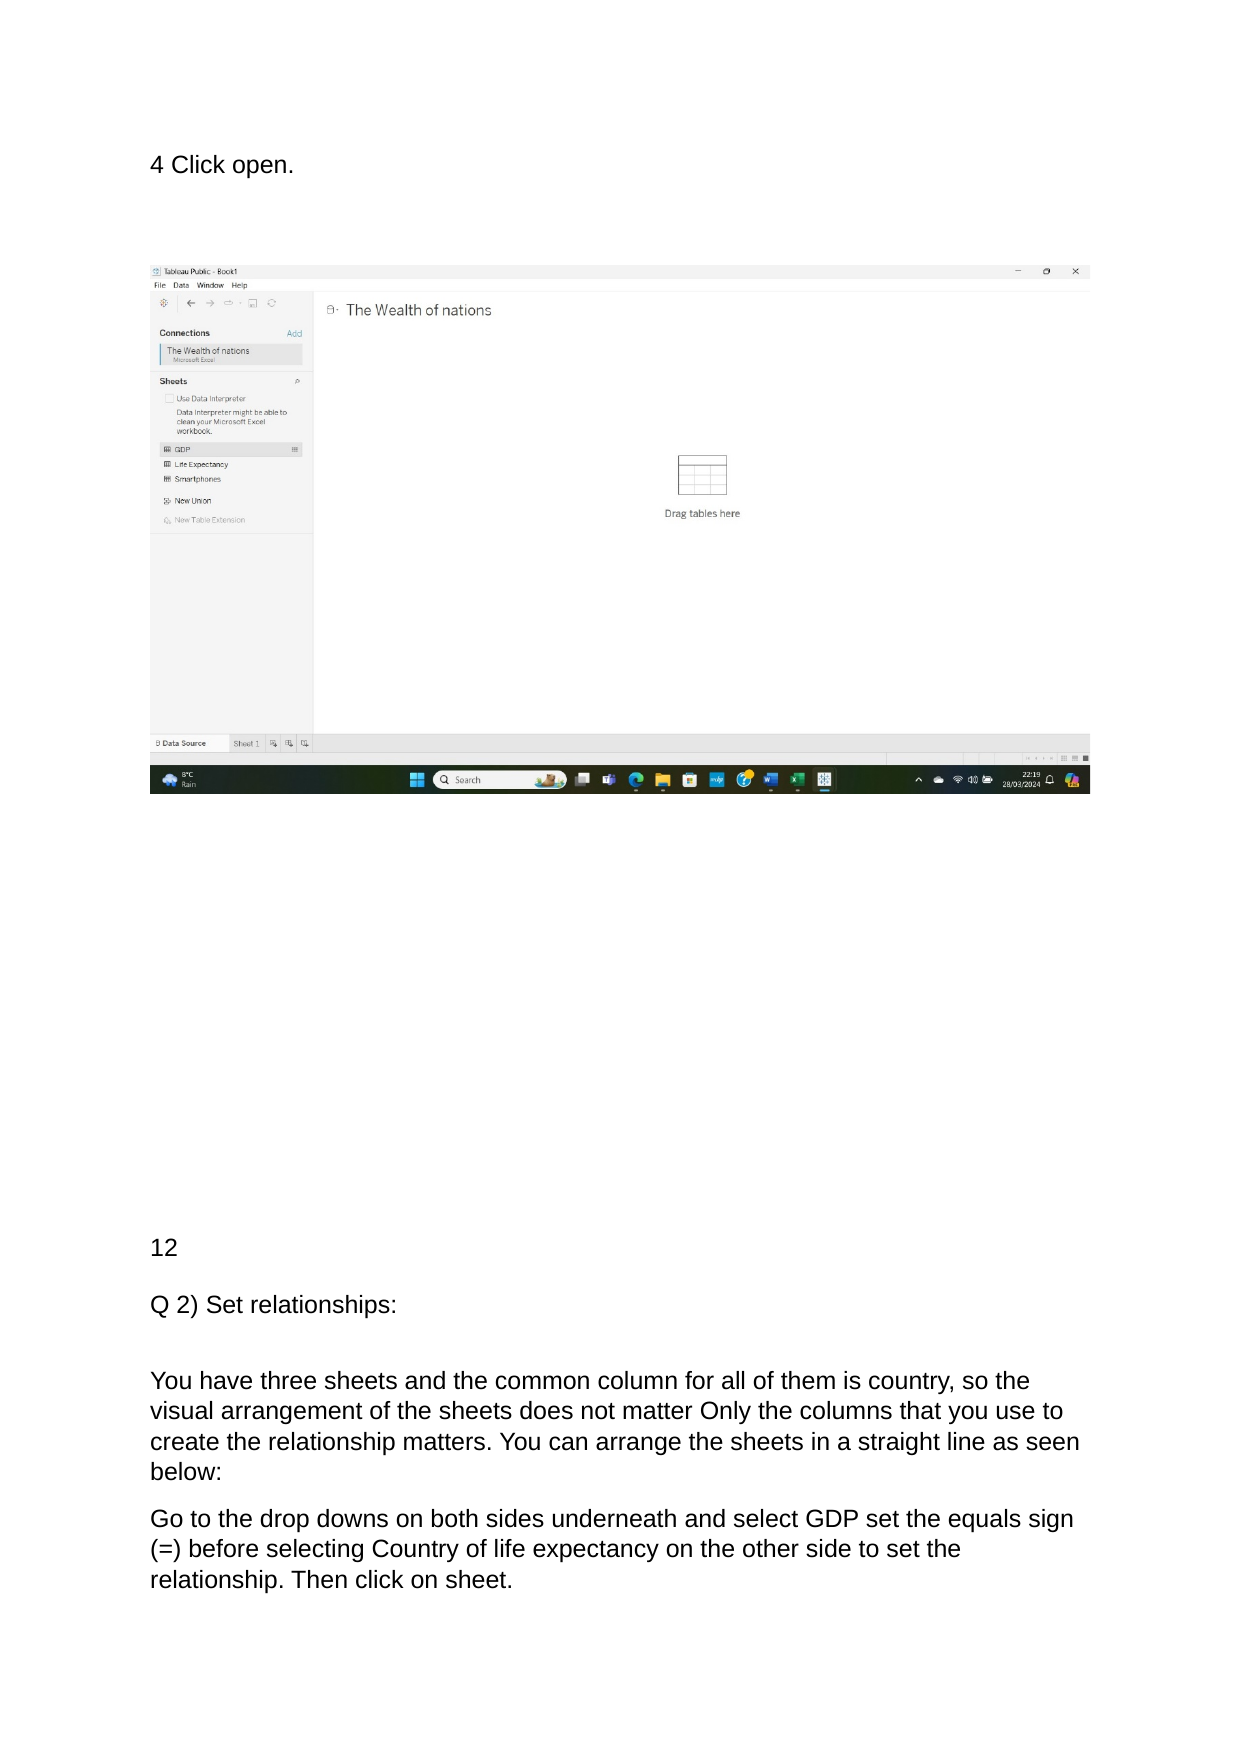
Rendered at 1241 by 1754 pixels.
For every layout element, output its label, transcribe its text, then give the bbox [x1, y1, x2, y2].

picture [150, 265, 1091, 794]
text Q 2) Set relationships: [150, 1291, 1090, 1319]
text 12 [150, 1233, 1090, 1262]
text Go to the drop downs on both sides underneath and select GDP set the equals sign (=) before selecting Country of life expectancy on the other side to set the relationship. Then click on sheet. [150, 1504, 1090, 1593]
text 4 Click open. [150, 150, 1090, 179]
text You have three sheets and the common column for all of them is country, so the visual arrangement of the sheets does not matter Only the columns that you use to create the relationship matters. You can arrange the sheets in a straight line as seen below: [150, 1366, 1090, 1486]
